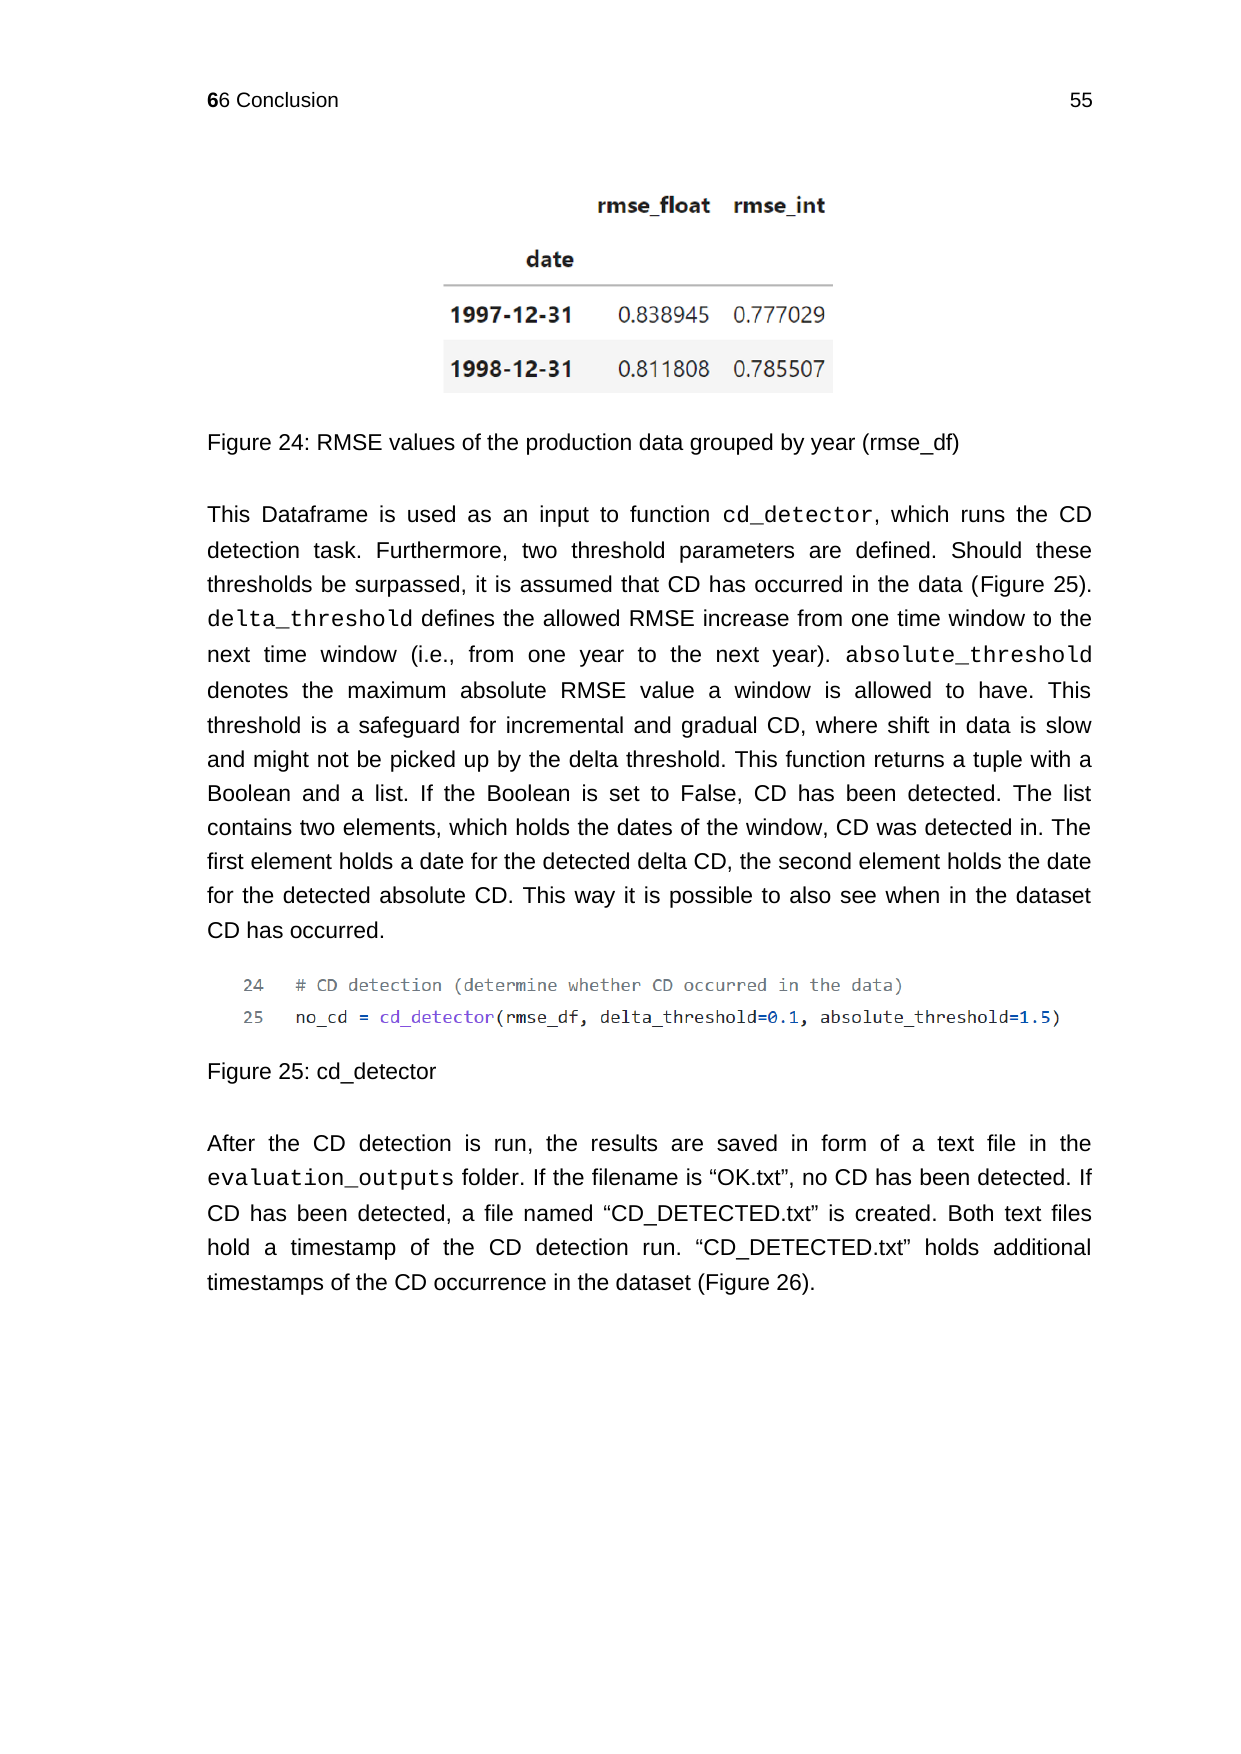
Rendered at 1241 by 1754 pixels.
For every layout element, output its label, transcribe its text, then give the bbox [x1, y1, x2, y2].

picture [206, 963, 1093, 1038]
picture [206, 147, 1093, 409]
